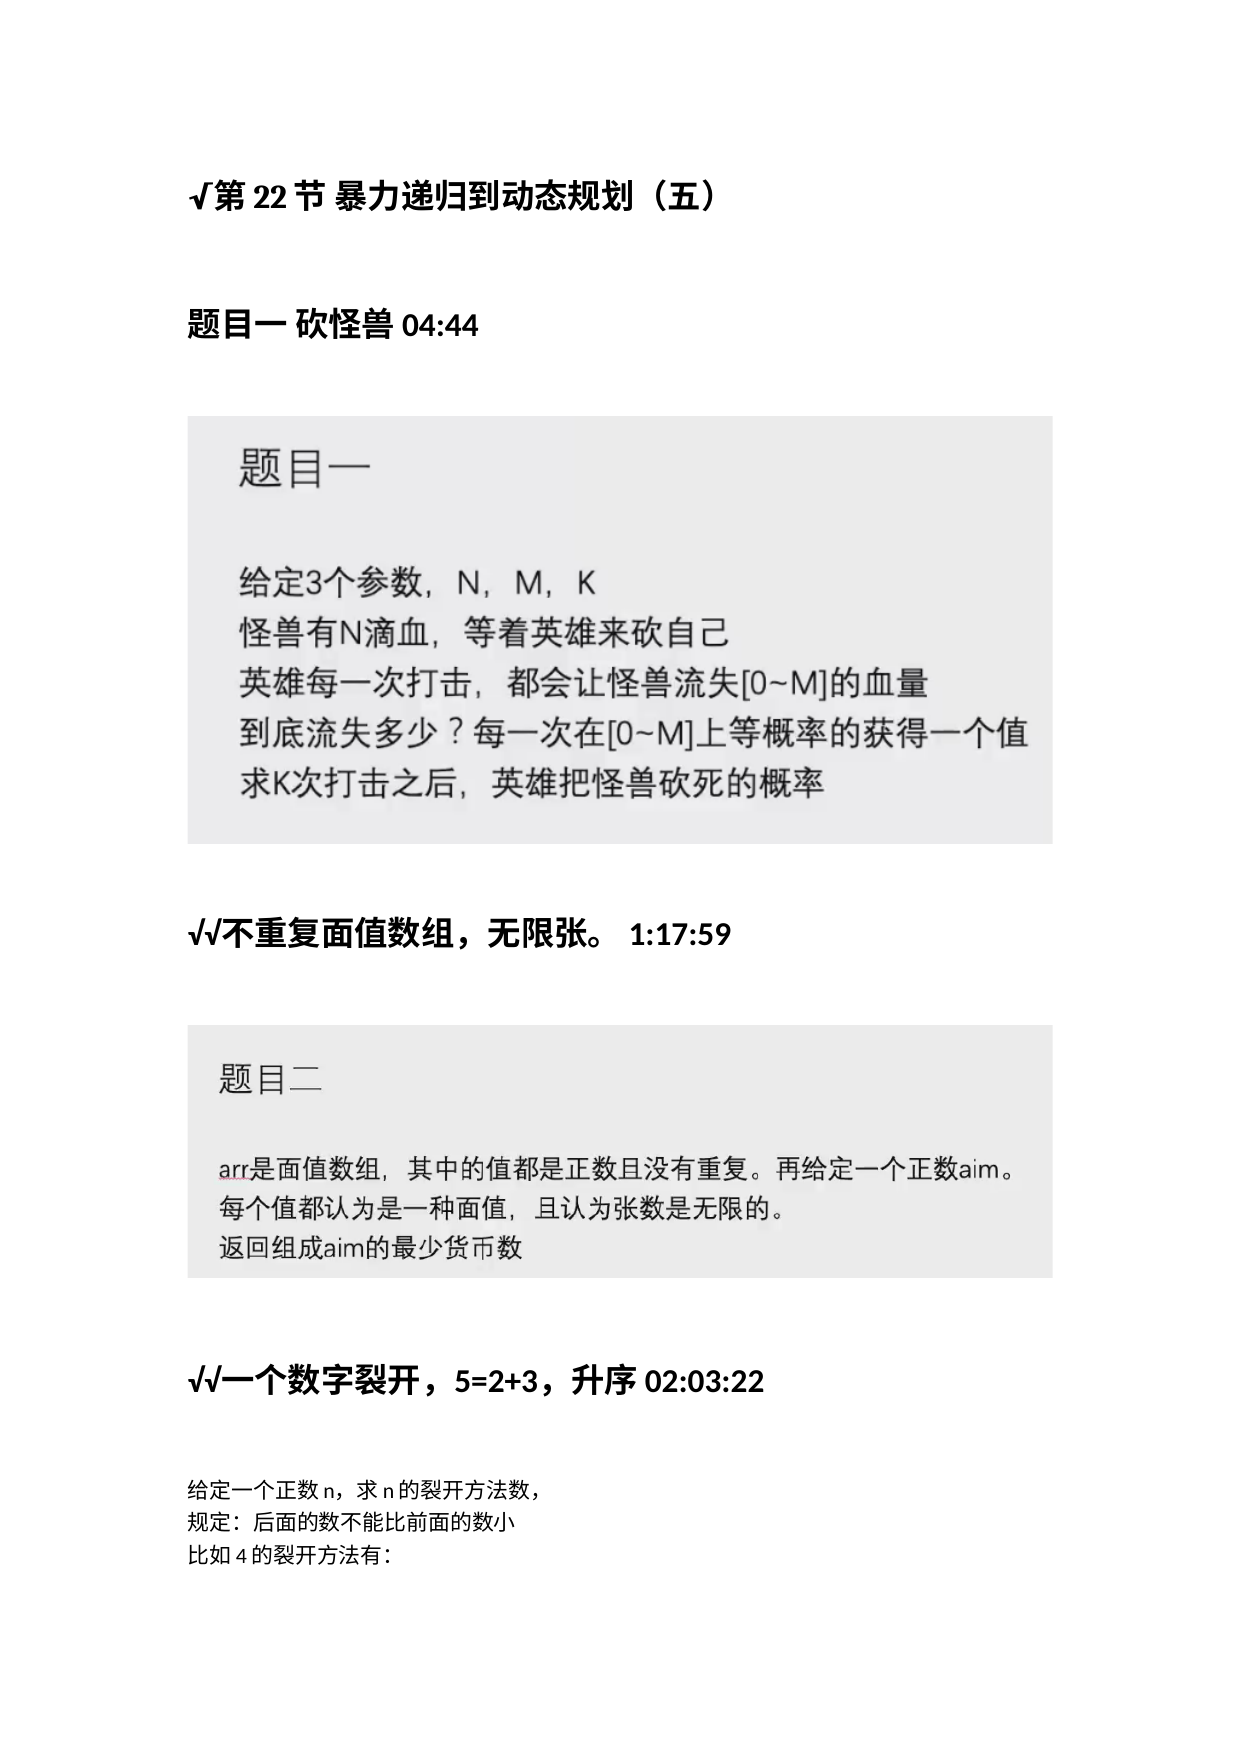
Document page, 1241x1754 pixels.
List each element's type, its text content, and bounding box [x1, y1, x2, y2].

picture [187, 416, 1053, 844]
subtitle 题目一 砍怪兽04:44 [187, 289, 1053, 354]
picture [187, 1025, 1053, 1278]
text 比如4的裂开方法有： [187, 1537, 1053, 1570]
text 规定：后面的数不能比前面的数小 [187, 1505, 1053, 1537]
subtitle √√不重复面值数组，无限张。 1:17:59 [187, 898, 1053, 963]
subtitle √√一个数字裂开，5=2+3，升序02:03:22 [187, 1345, 1053, 1410]
subtitle √第22节 暴力递归到动态规划（五） [187, 162, 1053, 227]
text 给定一个正数n，求n的裂开方法数， [187, 1472, 1053, 1505]
